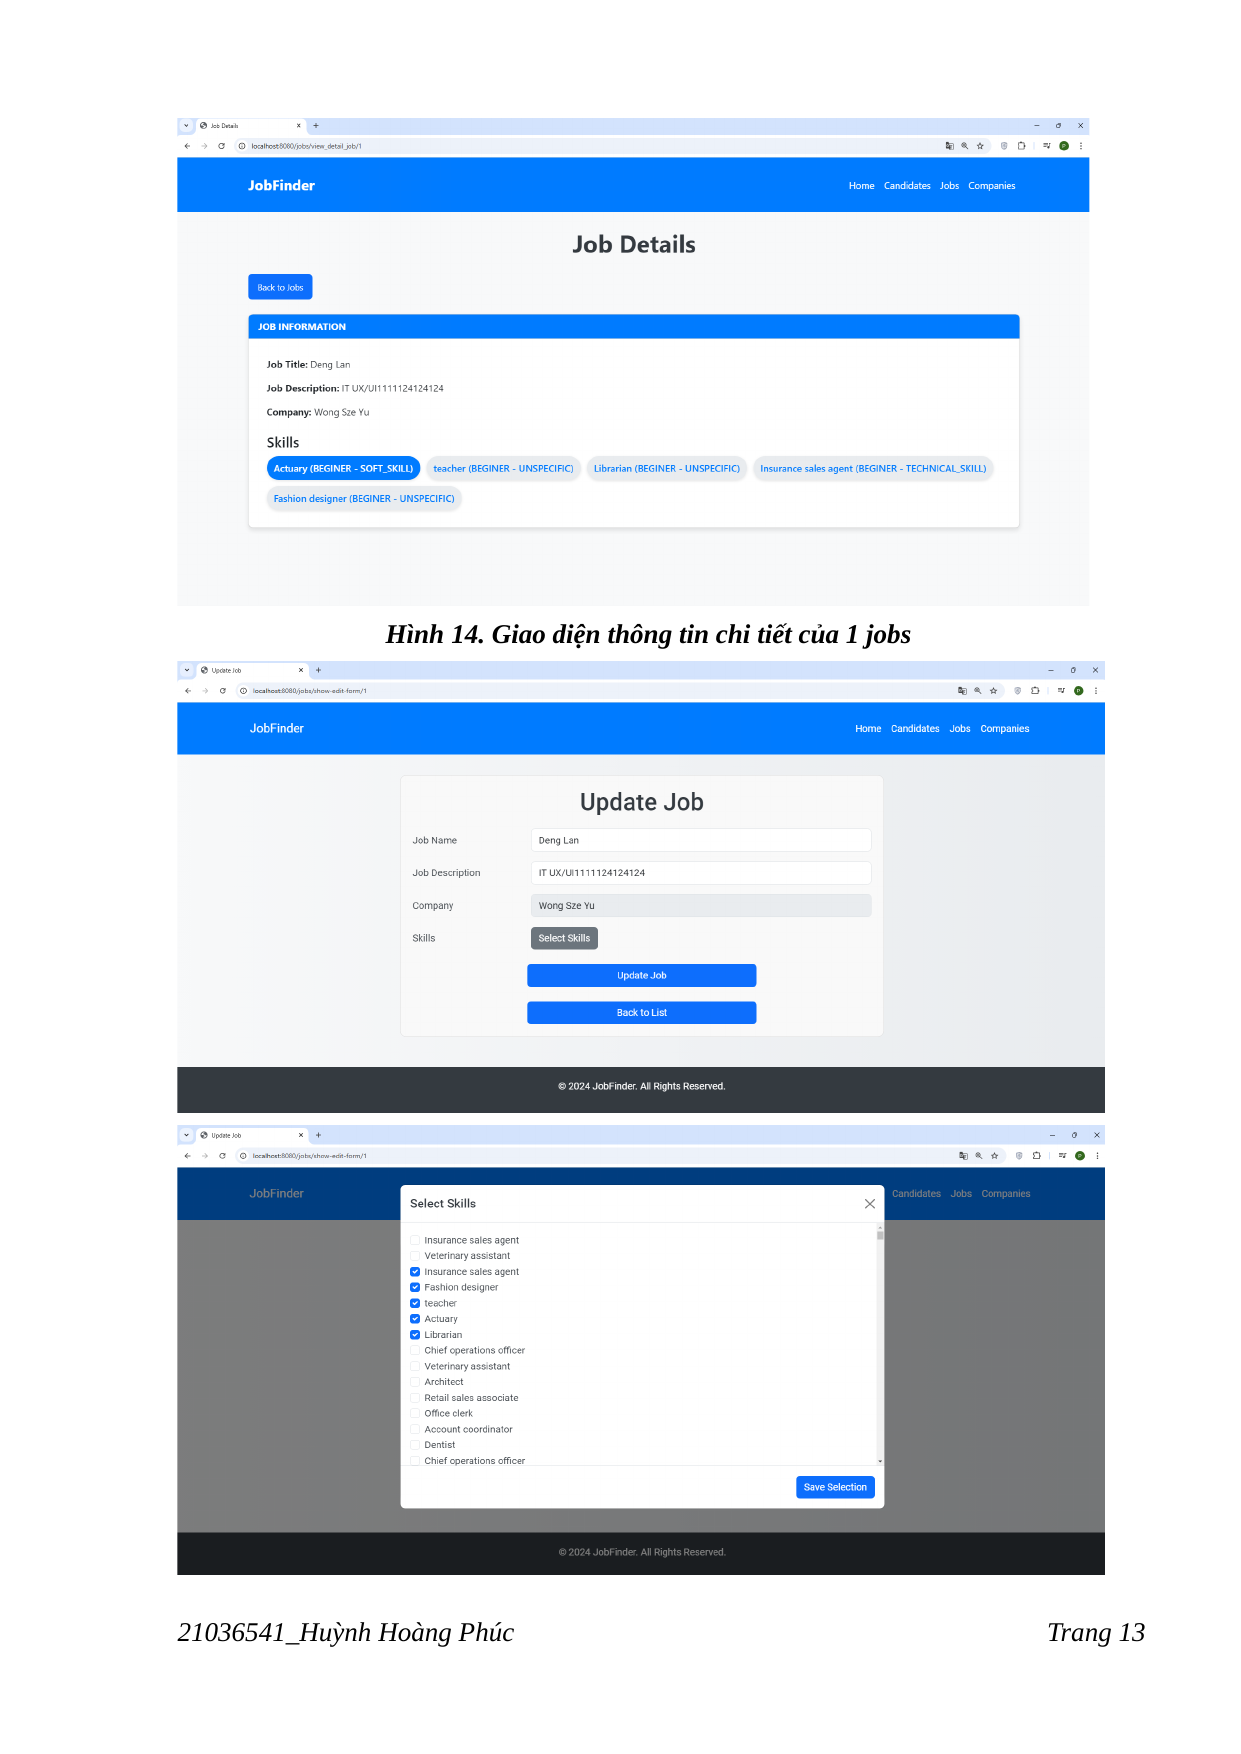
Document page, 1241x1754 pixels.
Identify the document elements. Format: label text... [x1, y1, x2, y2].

picture [177, 1125, 1105, 1575]
picture [177, 118, 1090, 606]
picture [177, 661, 1105, 1113]
